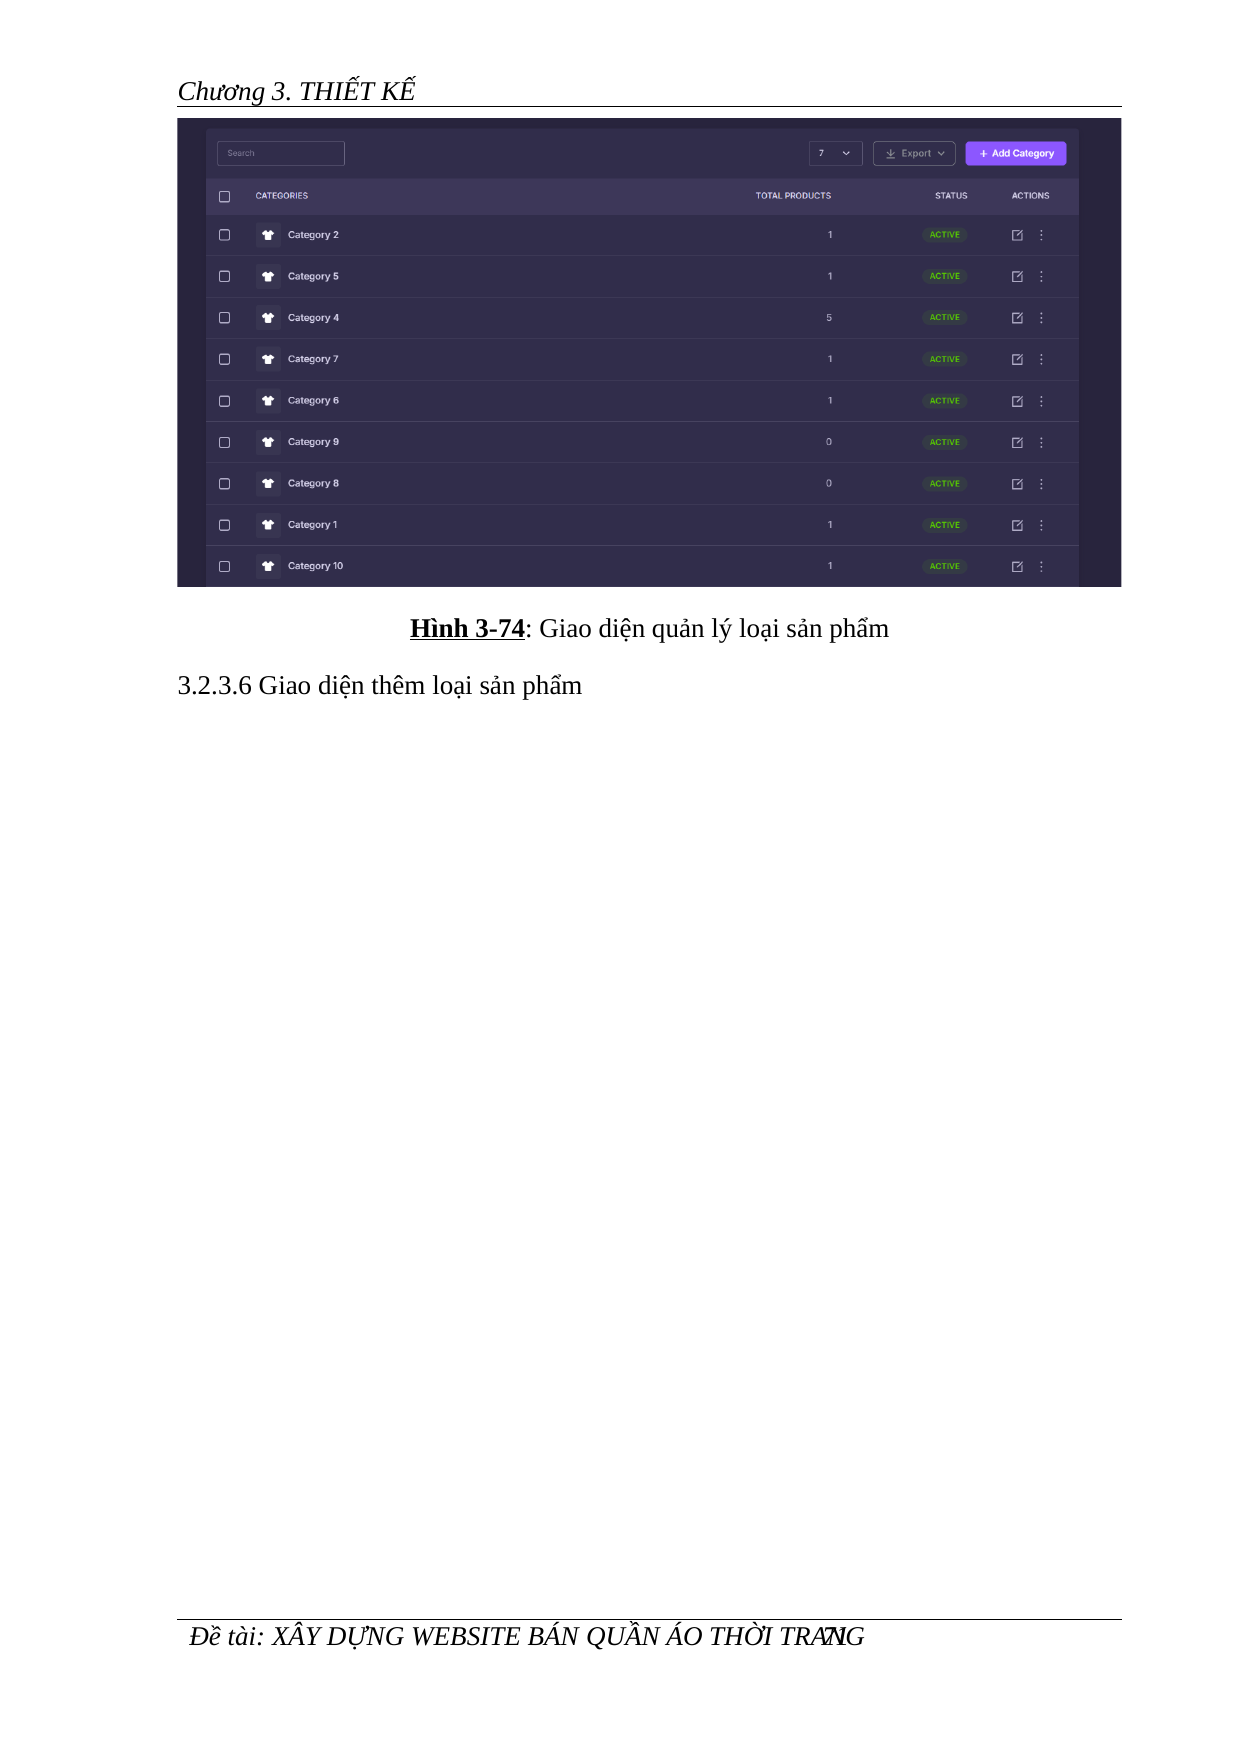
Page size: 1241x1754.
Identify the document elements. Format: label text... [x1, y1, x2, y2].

list Hình 3-74: Giao diện quản lý loại sản phẩm [177, 612, 1122, 643]
picture [177, 118, 1122, 587]
list 3.2.3.6 Giao diện thêm loại sản phẩm [177, 669, 1122, 700]
